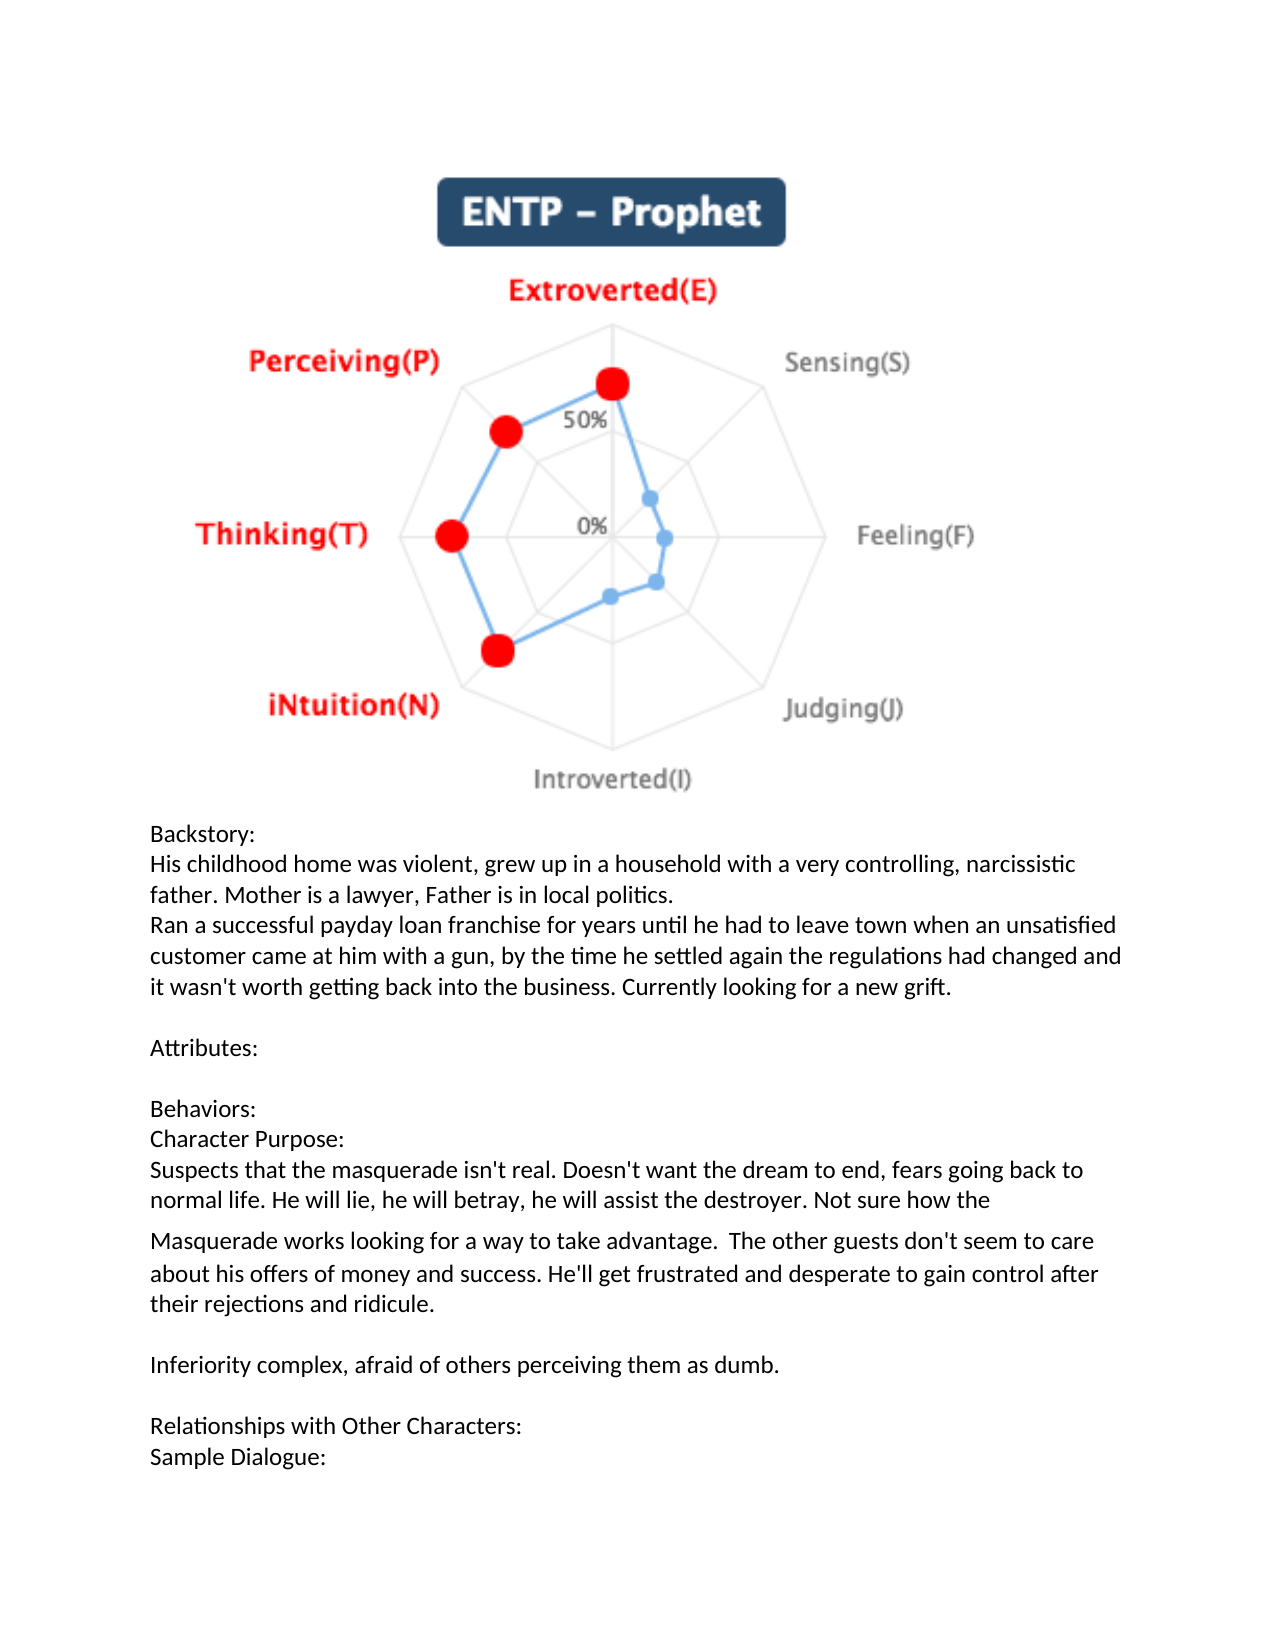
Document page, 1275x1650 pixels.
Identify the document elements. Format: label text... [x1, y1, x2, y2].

text Relationships with Other Characters: [150, 1411, 1125, 1441]
text Character Purpose: [150, 1123, 1125, 1154]
text Ran a successful payday loan franchise for years until he had to leave town when an unsatisfied customer came at him with a gun, by the time he settled again the regulations had changed and it wasn't worth getting back into the business. Currently looking for a new grift. [150, 909, 1125, 1001]
text Suspects that the masquerade isn't real. Doesn't want the dream to end, fears going back to normal life. He will lie, he will betray, he will assist the destroyer. Not sure how the Masquerade works looking for a way to take advantage. The other guests don't seem to care about his offers of money and success. He'll get frustrated and desperate to gain control after their rejections and ridicule. [150, 1154, 1125, 1319]
text Sample Dialogue: [150, 1441, 1125, 1472]
text Inferiority complex, afraid of others perceiving them as dumb. [150, 1349, 1125, 1380]
text Attributes: [150, 1032, 1125, 1062]
picture [150, 150, 1068, 818]
text His childhood home was violent, grew up in a household with a very controlling, narcissistic father. Mother is a lawyer, Father is in local politics. [150, 848, 1125, 909]
text Behaviors: [150, 1093, 1125, 1123]
